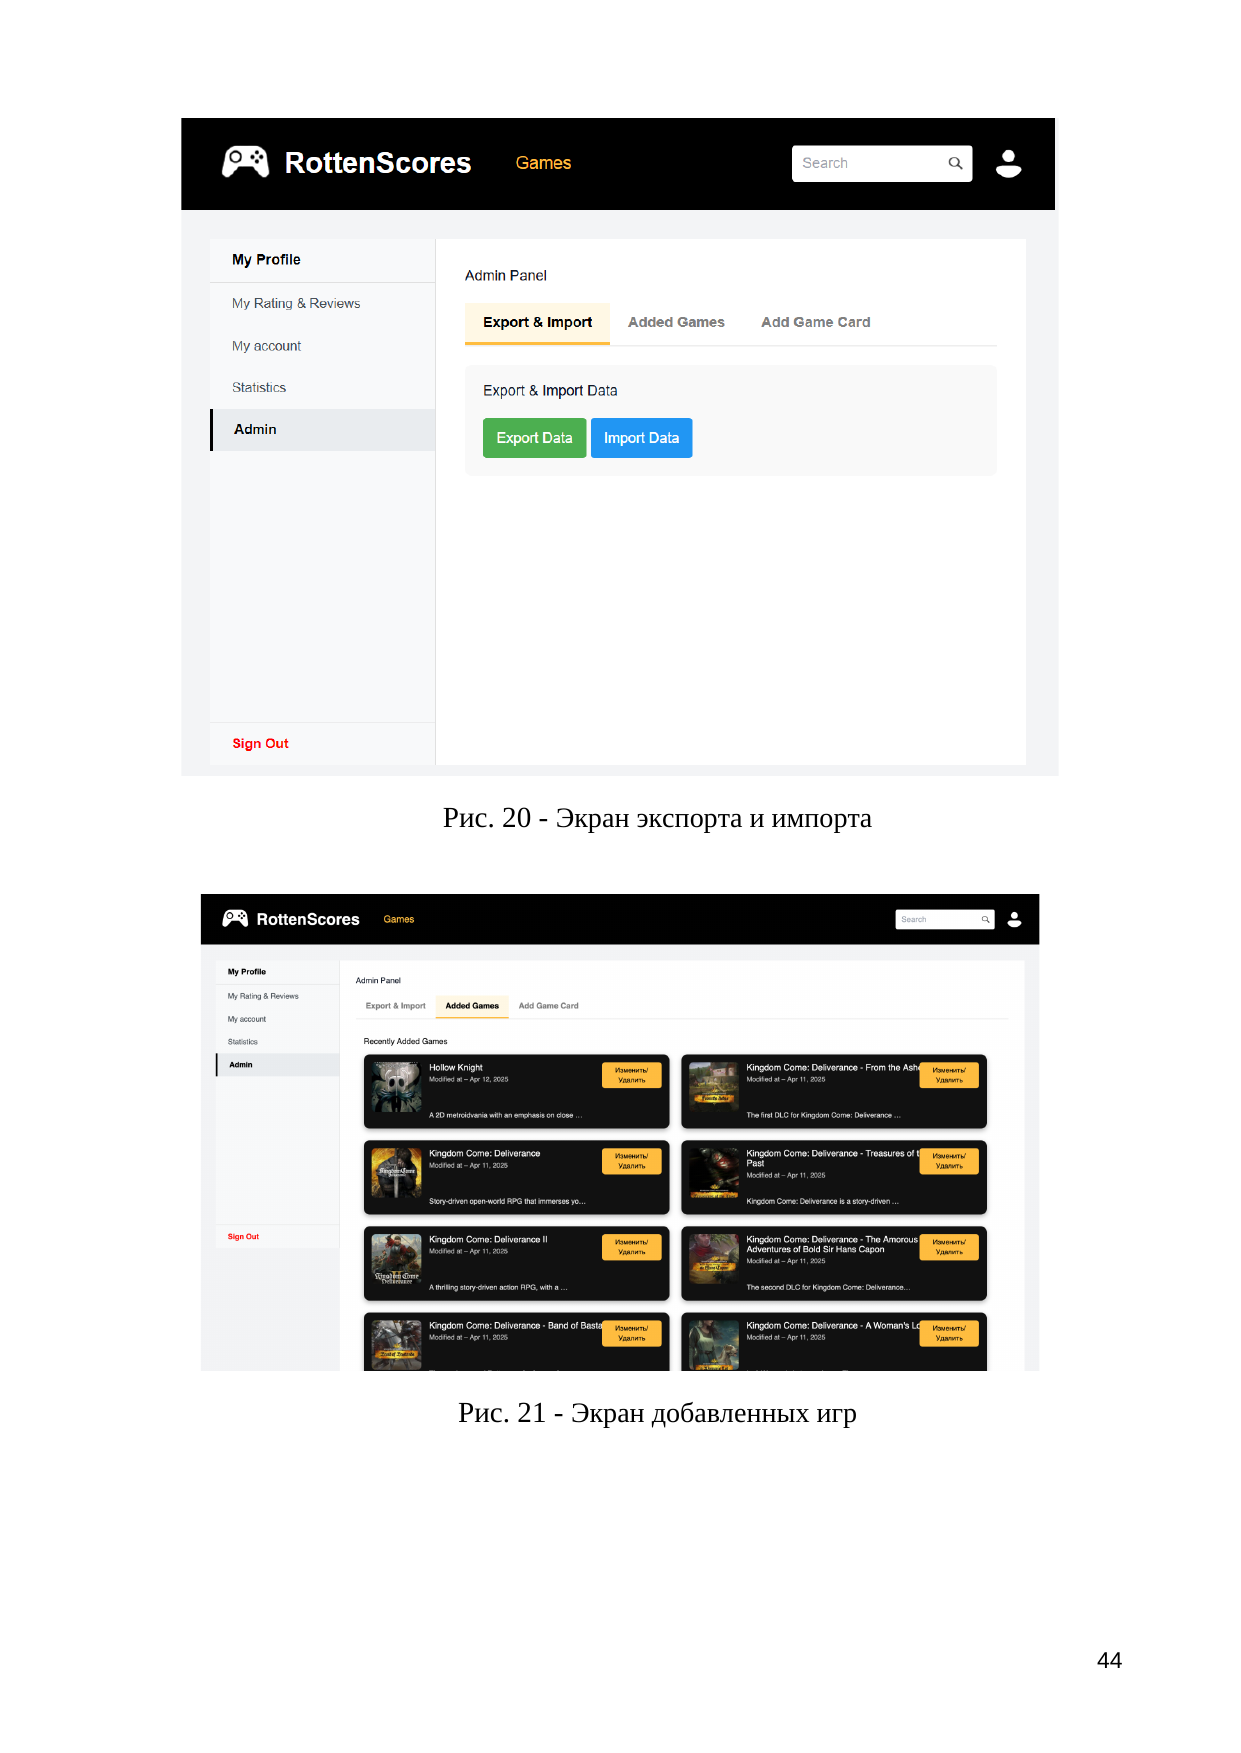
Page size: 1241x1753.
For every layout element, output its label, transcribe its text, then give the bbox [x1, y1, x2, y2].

picture [181, 118, 1059, 776]
picture [200, 894, 1040, 1371]
text Рис. 21 - Экран добавленных игр [118, 1396, 1122, 1429]
text Рис. 20 - Экран экспорта и импорта [118, 801, 1122, 834]
